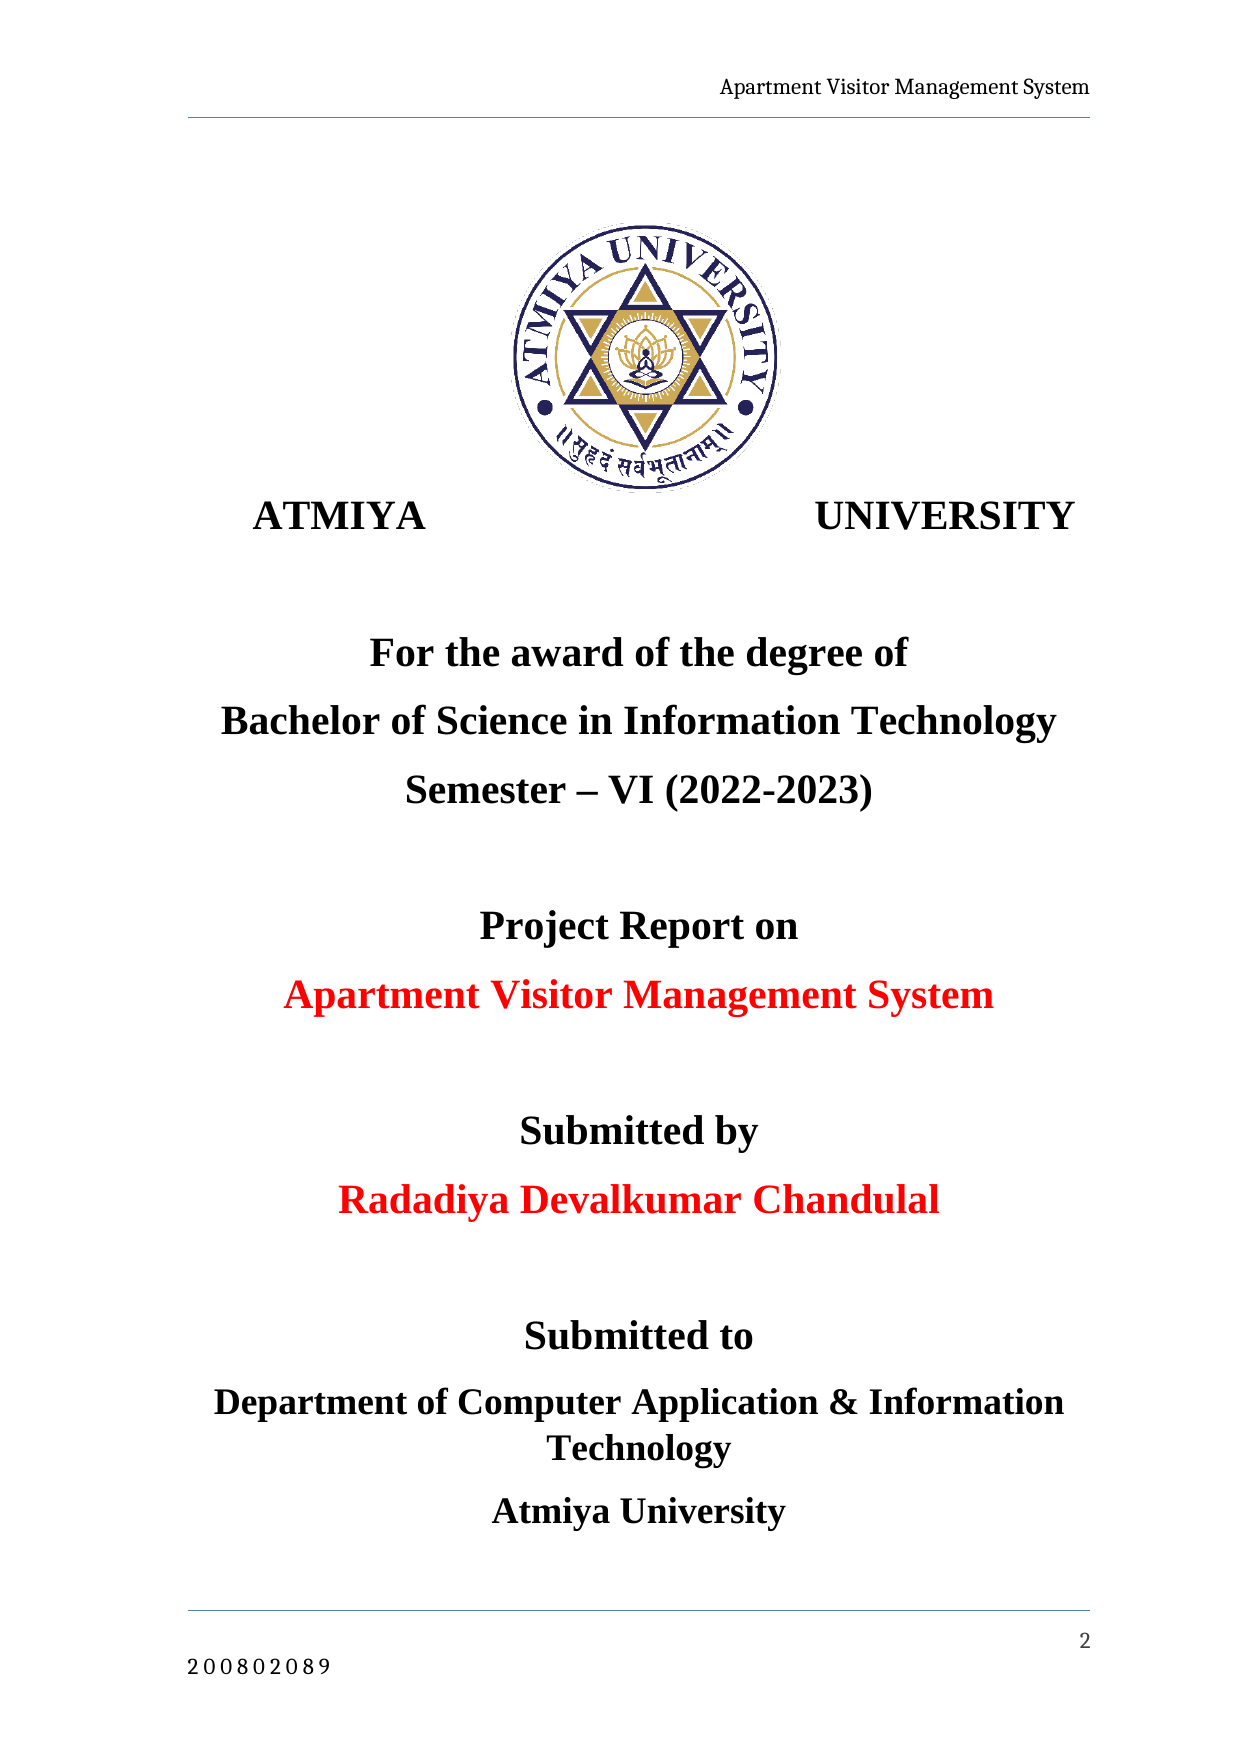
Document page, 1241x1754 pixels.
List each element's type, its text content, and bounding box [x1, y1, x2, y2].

text Radadiya Devalkumar Chandulal [187, 1174, 1090, 1222]
text Submitted to [187, 1311, 1090, 1359]
text Apartment Visitor Management System [187, 969, 1090, 1017]
text For the award of the degree of [187, 627, 1090, 675]
text Submitted by [187, 1106, 1090, 1154]
text Project Report on [187, 901, 1090, 949]
text Department of Computer Application & Information Technology [187, 1379, 1090, 1469]
picture [509, 221, 781, 493]
text Bachelor of Science in Information Technology [187, 696, 1090, 744]
text Atmiya University [187, 1489, 1090, 1532]
text Semester – VI (2022-2023) [187, 764, 1090, 812]
text ATMIYA UNIVERSITY [187, 491, 1090, 539]
